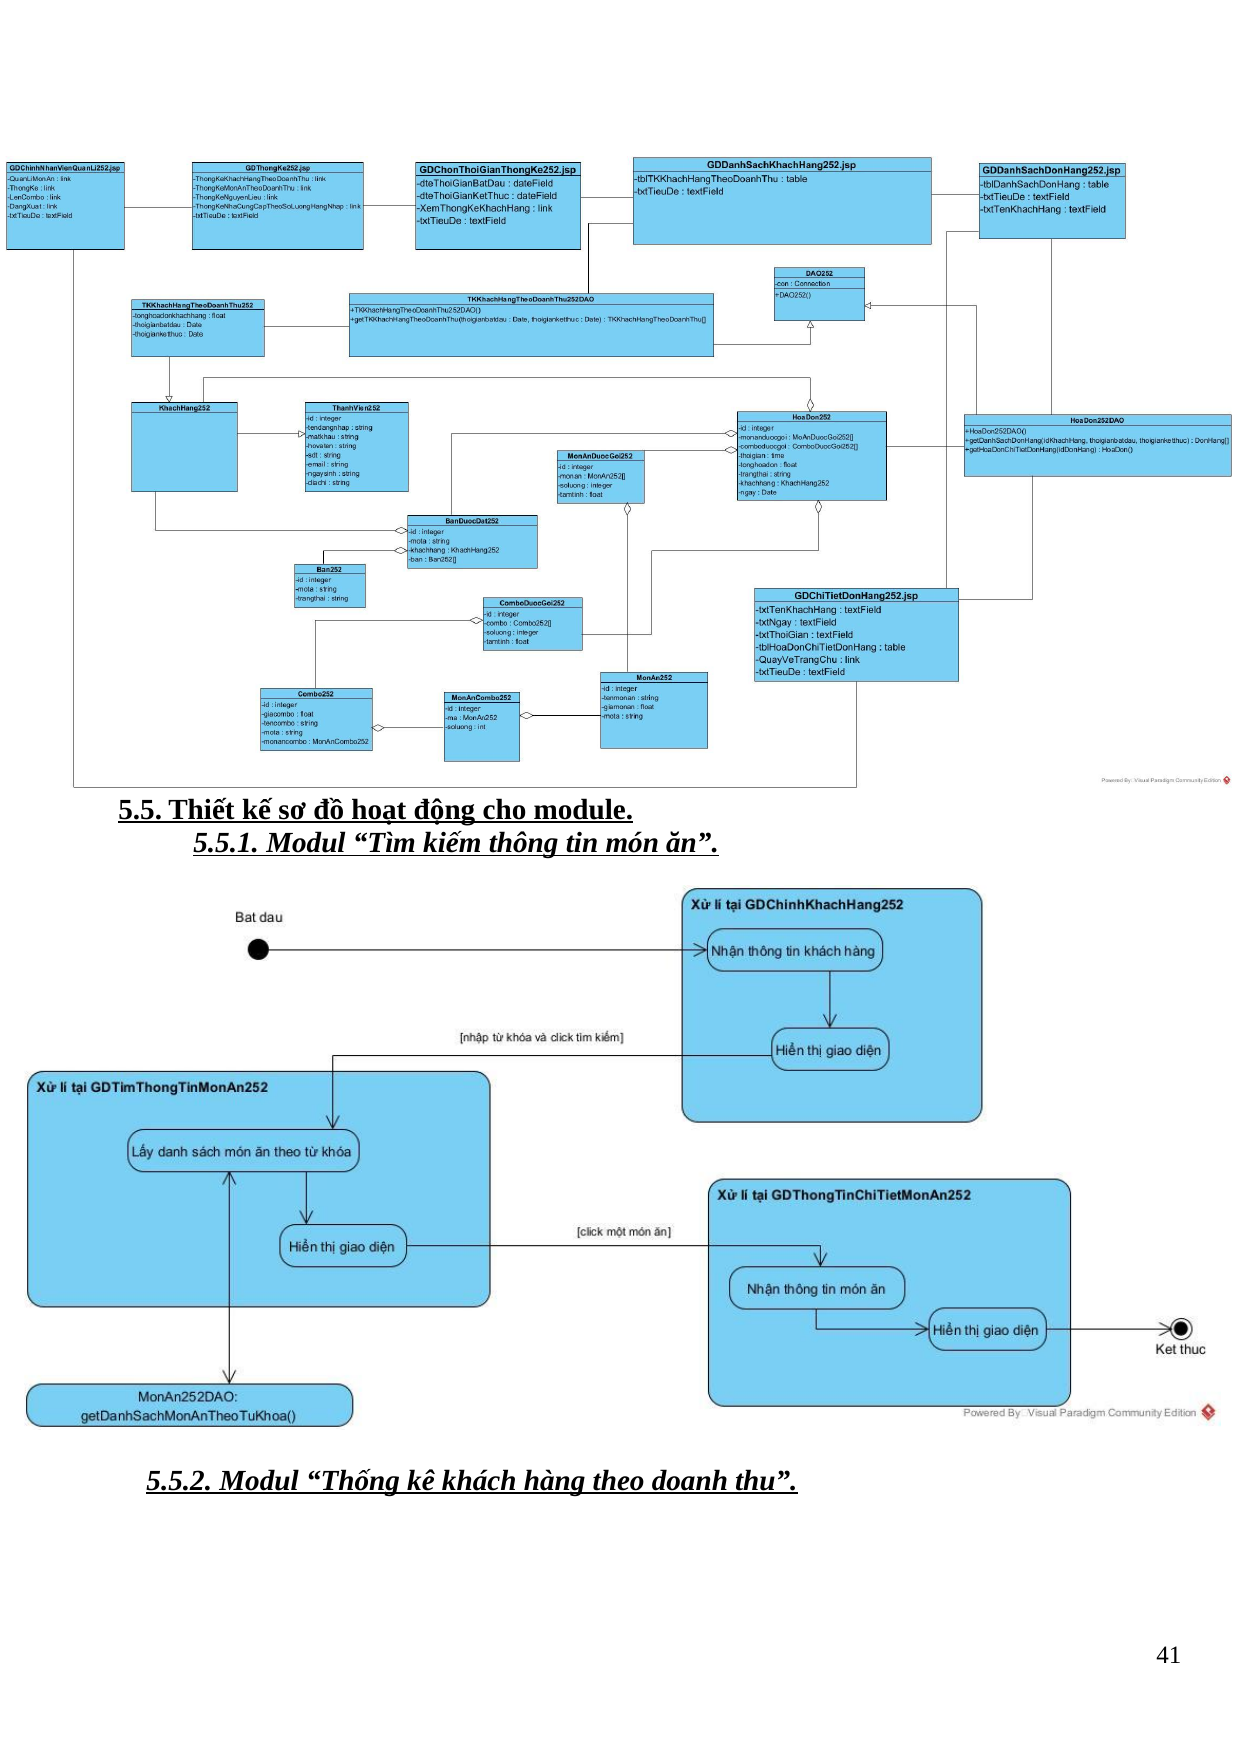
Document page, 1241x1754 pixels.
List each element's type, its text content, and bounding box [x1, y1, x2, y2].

text 5.5.1. Modul “Tìm kiếm thông tin món ăn”. [118, 826, 1181, 859]
picture [24, 885, 1221, 1430]
text 5.5. Thiết kế sơ đồ hoạt động cho module. [118, 792, 1181, 826]
picture [5, 156, 1233, 789]
text 5.5.2. Modul “Thống kê khách hàng theo doanh thu”. [146, 1463, 1181, 1497]
